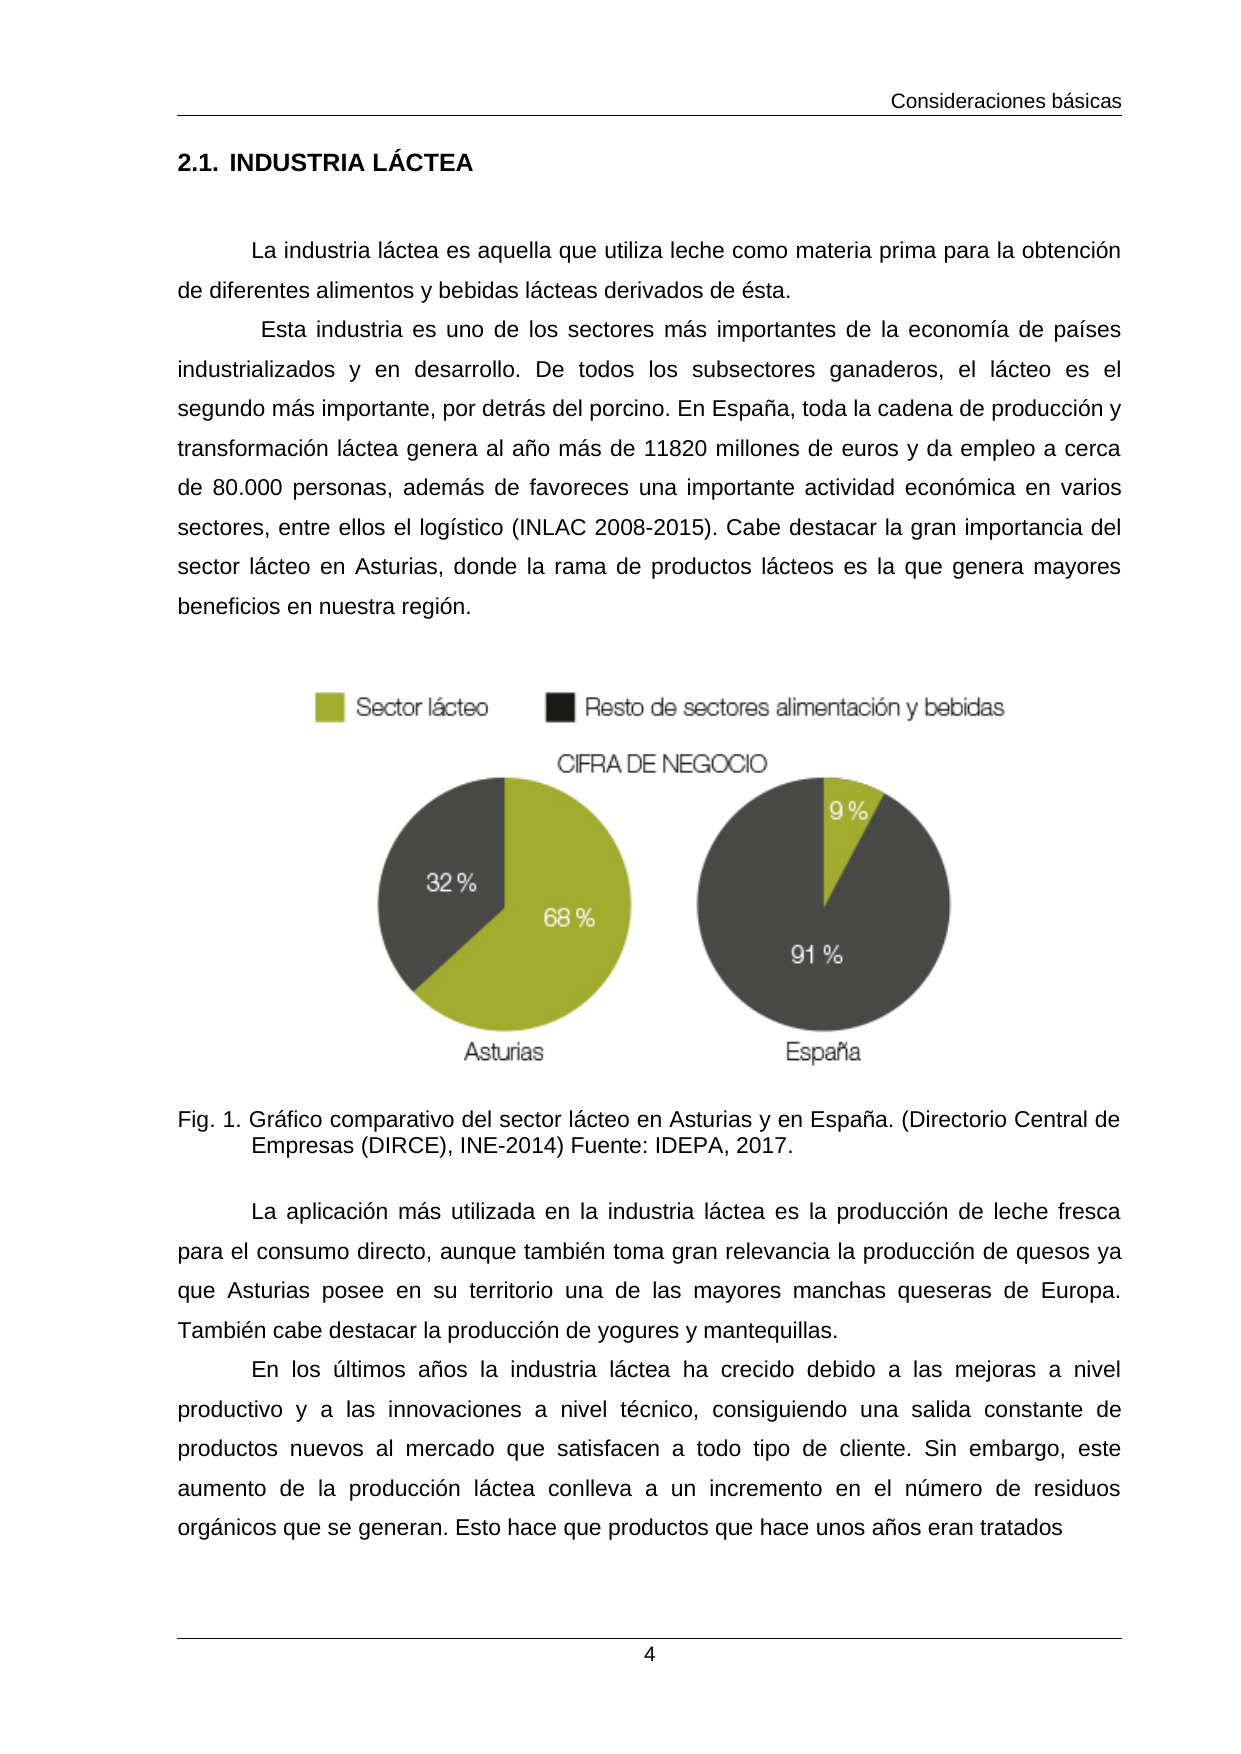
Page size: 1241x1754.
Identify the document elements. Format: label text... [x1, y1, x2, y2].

picture [289, 677, 1040, 1075]
text La industria láctea es aquella que utiliza leche como materia prima para la obtención de diferentes alimentos y bebidas lácteas derivados de ésta. [177, 237, 1122, 303]
text 2.1. INDUSTRIA LÁCTEA [177, 148, 1122, 176]
text Esta industria es uno de los sectores más importantes de la economía de países industrializados y en desarrollo. De todos los subsectores ganaderos, el lácteo es el segundo más importante, por detrás del porcino. En España, toda la cadena de producción y transformación láctea genera al año más de 11820 millones de euros y da empleo a cerca de 80.000 personas, además de favoreces una importante actividad económica en varios sectores, entre ellos el logístico (INLAC 2008-2015). Cabe destacar la gran importancia del sector lácteo en Asturias, donde la rama de productos lácteos es la que genera mayores beneficios en nuestra región. [177, 316, 1122, 619]
text Fig. 1. Gráfico comparativo del sector lácteo en Asturias y en España. (Directorio Central de Empresas (DIRCE), INE-2014) Fuente: IDEPA, 2017. [177, 1106, 1122, 1159]
text La aplicación más utilizada en la industria láctea es la producción de leche fresca para el consumo directo, aunque también toma gran relevancia la producción de quesos ya que Asturias posee en su territorio una de las mayores manchas queseras de Europa. También cabe destacar la producción de yogures y mantequillas. [177, 1198, 1122, 1343]
text En los últimos años la industria láctea ha crecido debido a las mejoras a nivel productivo y a las innovaciones a nivel técnico, consiguiendo una salida constante de productos nuevos al mercado que satisfacen a todo tipo de cliente. Sin embargo, este aumento de la producción láctea conlleva a un incremento en el número de residuos orgánicos que se generan. Esto hace que productos que hace unos años eran tratados [177, 1356, 1122, 1540]
